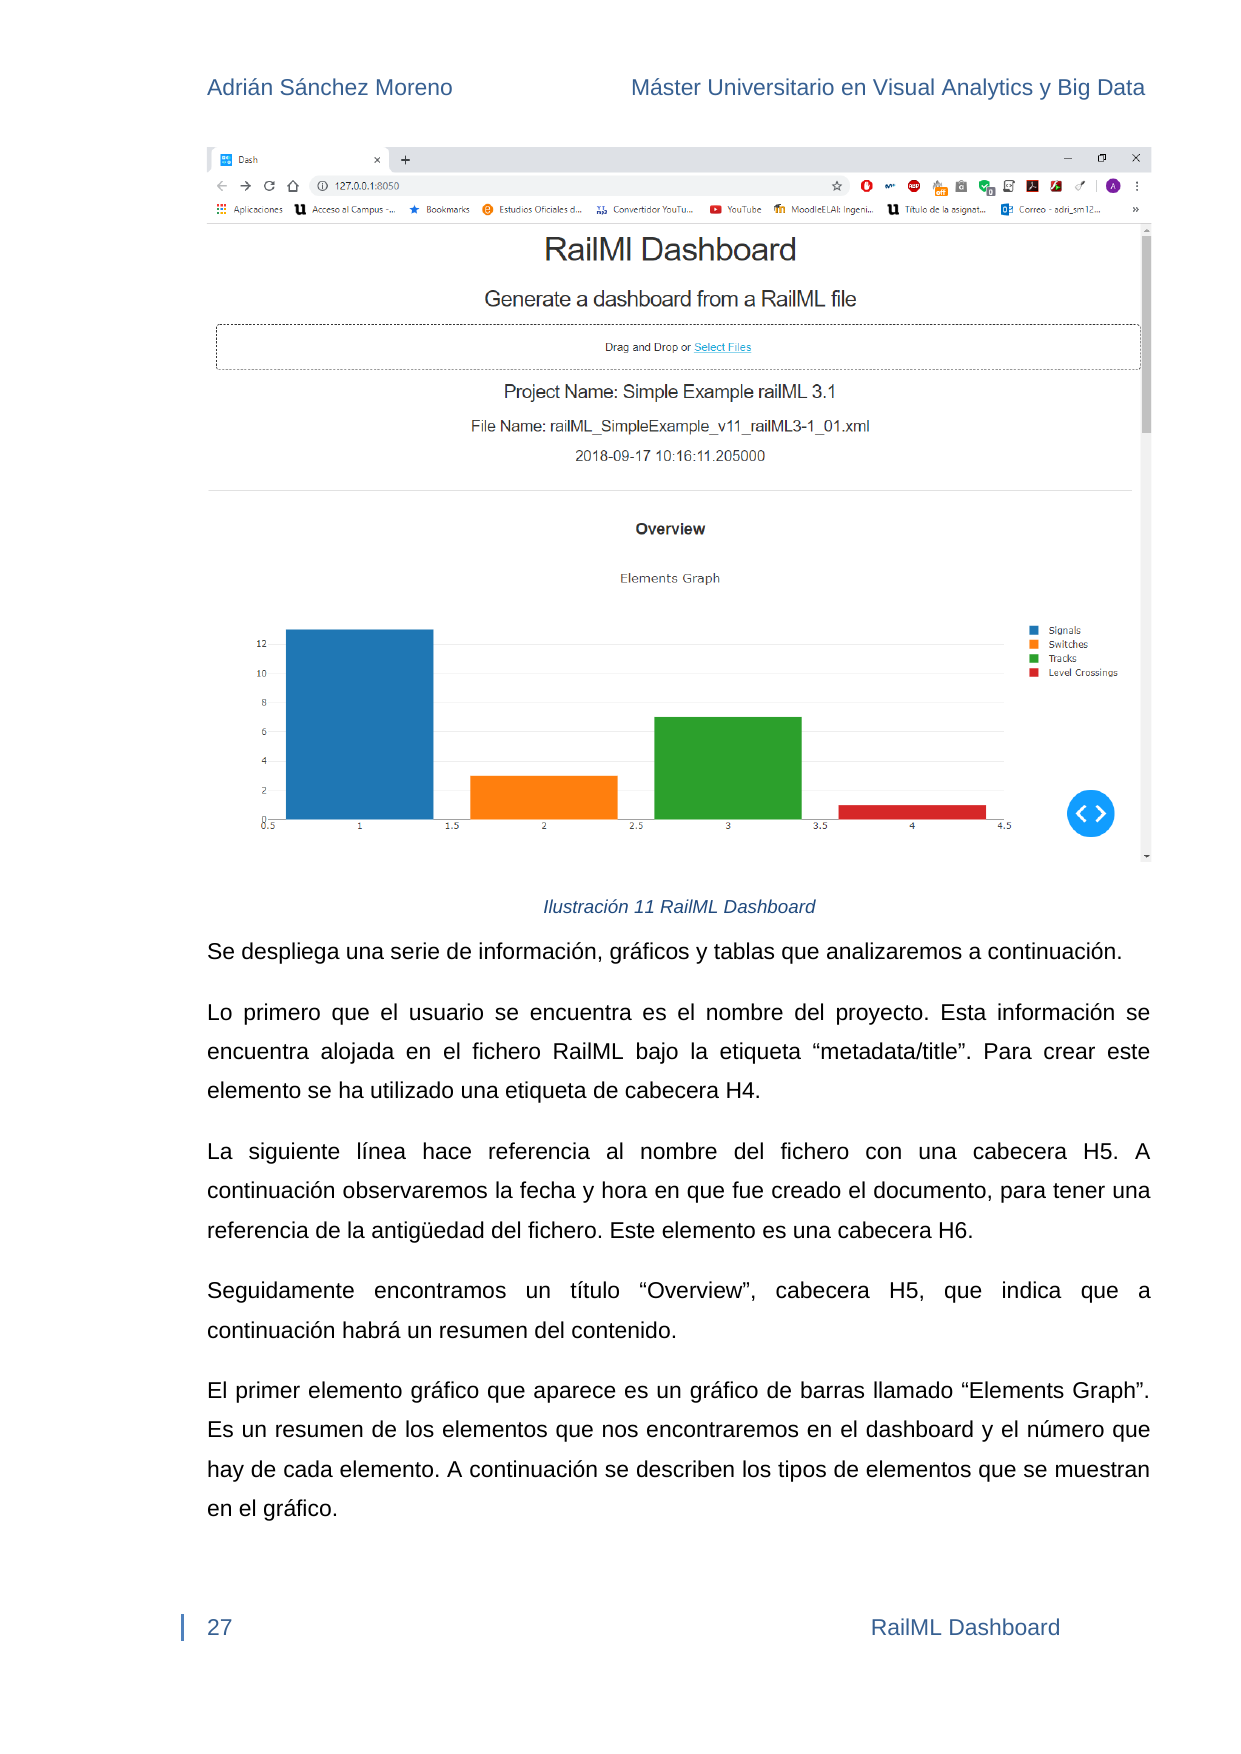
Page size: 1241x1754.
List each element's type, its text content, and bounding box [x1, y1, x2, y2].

text Se despliega una serie de información, gráficos y tablas que analizaremos a continuación. [207, 938, 1152, 964]
picture [206, 147, 1152, 862]
text El primer elemento gráfico que aparece es un gráfico de barras llamado “Elements Graph”. Es un resumen de los elementos que nos encontraremos en el dashboard y el número que hay de cada elemento. A continuación se describen los tipos de elementos que se muestran en el gráfico. [207, 1377, 1152, 1522]
text Lo primero que el usuario se encuentra es el nombre del proyecto. Esta información se encuentra alojada en el fichero RailML bajo la etiqueta “metadata/title”. Para crear este elemento se ha utilizado una etiqueta de cabecera H4. [207, 998, 1152, 1104]
text La siguiente línea hace referencia al nombre del fichero con una cabecera H5. A continuación observaremos la fecha y hora en que fue creado el documento, para tener una referencia de la antigüedad del fichero. Este elemento es una cabecera H6. [207, 1138, 1152, 1243]
text Seguidamente encontramos un título “Overview”, cabecera H5, que indica que a continuación habrá un resumen del contenido. [207, 1277, 1152, 1343]
